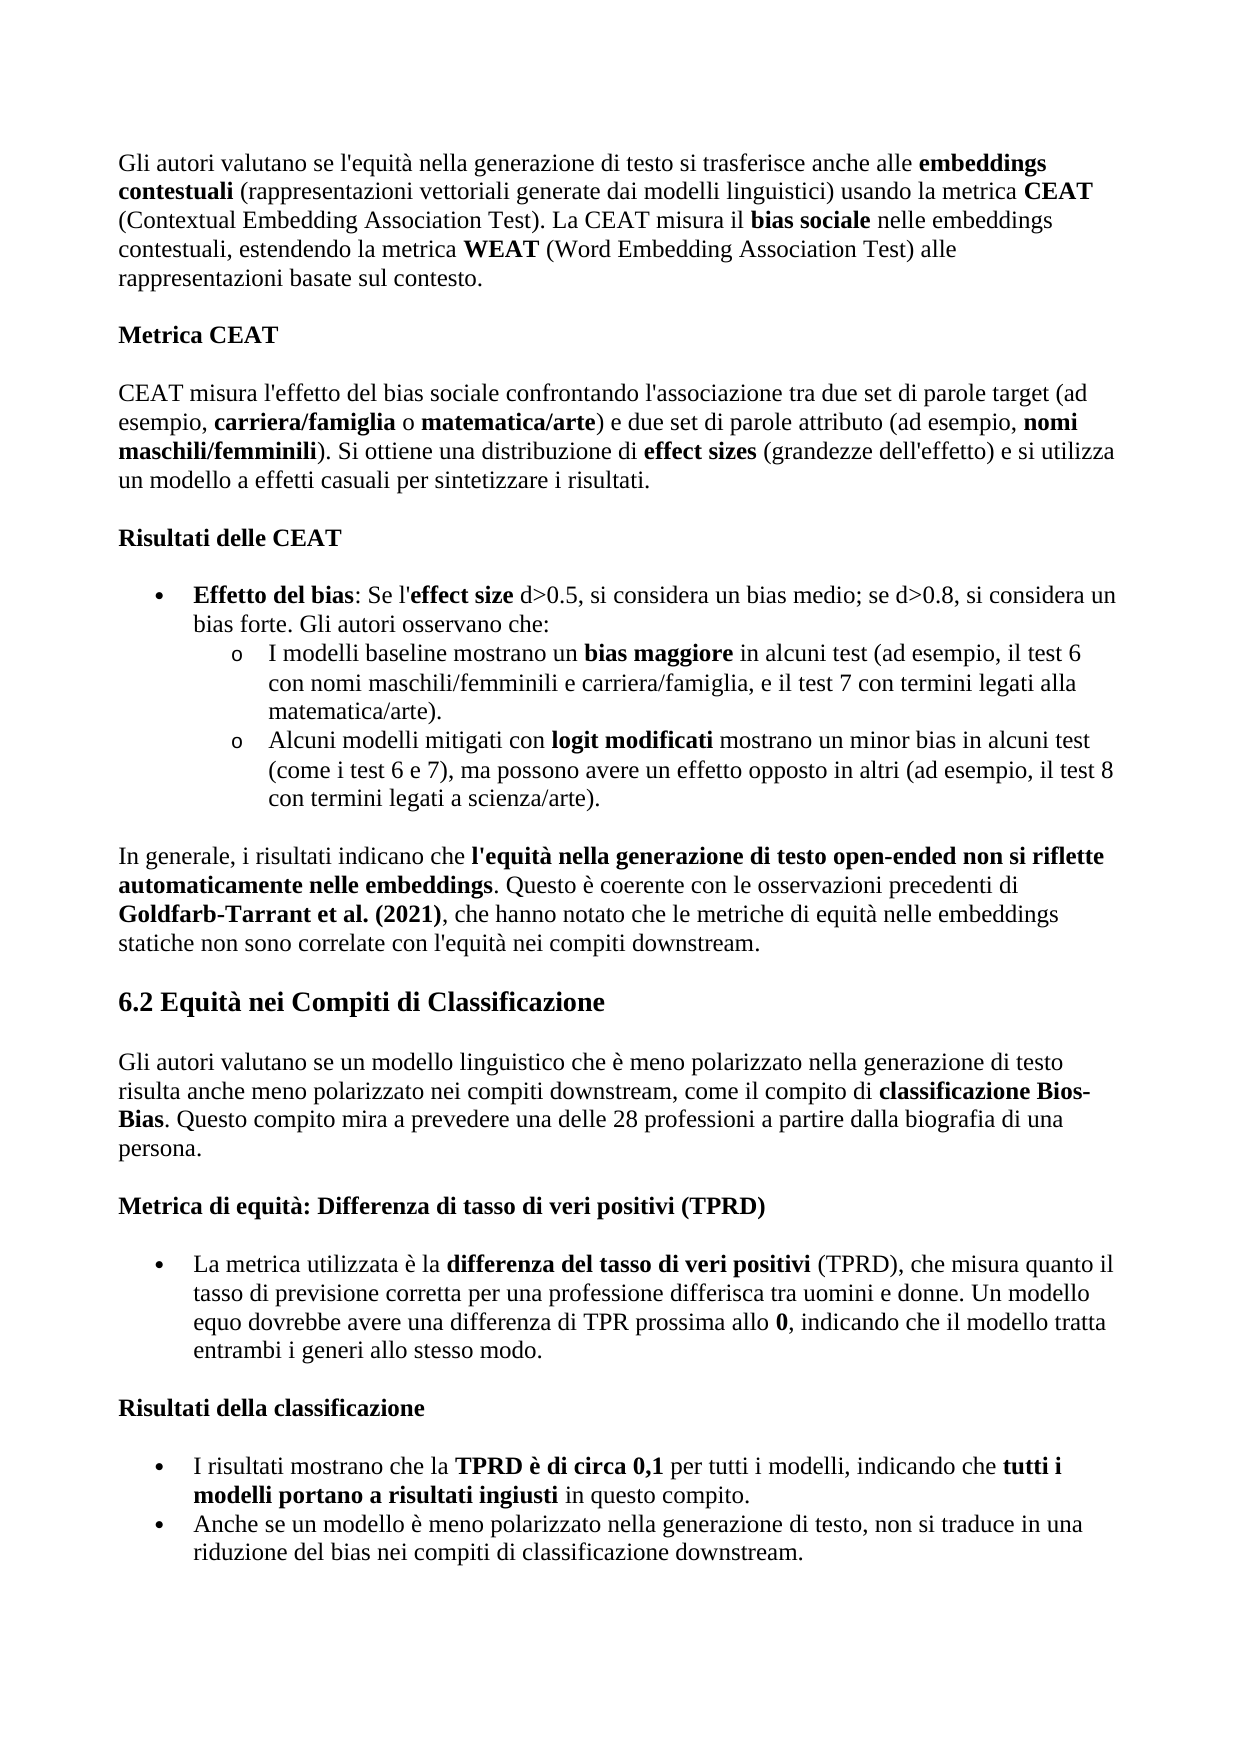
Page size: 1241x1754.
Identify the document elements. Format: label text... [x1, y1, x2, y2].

list I modelli baseline mostrano un bias maggiore in alcuni test (ad esempio, il test 6 con nomi maschili/femminili e carriera/famiglia, e il test 7 con termini legati alla matematica/arte). [231, 988, 1122, 1075]
list Effetto del bias: Se l'effect size d>0.5, si considera un bias medio; se d>0.8, si considera un bias forte. Gli autori osservano che: [156, 930, 1122, 988]
subtitle 6.1 Bias nelle Embeddings Contestuali [118, 436, 1122, 468]
text In generale, i risultati indicano che l'equità nella generazione di testo open-ended non si riflette automaticamente nelle embeddings. Questo è coerente con le osservazioni precedenti di Goldfarb-Tarrant et al. (2021), che hanno notato che le metriche di equità nelle embeddings statiche non sono correlate con l'equità nei compiti downstream. [118, 1191, 1122, 1306]
text CEAT misura l'effetto del bias sociale confrontando l'associazione tra due set di parole target (ad esempio, carriera/famiglia o matematica/arte) e due set di parole attributo (ad esempio, nomi maschili/femminili). Si ottiene una distribuzione di effect sizes (grandezze dell'effetto) e si utilizza un modello a effetti casuali per sintetizzare i risultati. [118, 728, 1122, 843]
subtitle Metrica CEAT [118, 670, 1122, 699]
subtitle Risultati delle CEAT [118, 872, 1122, 901]
text Gli autori valutano se un modello linguistico che è meno polarizzato nella generazione di testo risulta anche meno polarizzato nei compiti downstream, come il compito di classificazione Bios-Bias. Questo compito mira a prevedere una delle 28 professioni a partire dalla biografia di una persona. [118, 1397, 1122, 1512]
subtitle Metrica di equità: Differenza di tasso di veri positivi (TPRD) [118, 1541, 1122, 1570]
text Gli autori dimostrano che il loro approccio combinato, che utilizza modifica dei logit e aumento dei dati controfattuali, migliora significativamente l'equità di genere nei modelli distillati, mantenendo una buona qualità del testo generato (come indicato dalla perplessità). Rispetto agli altri metodi esistenti, la loro strategia offre un equilibrio tra riduzione del bias e mantenimento delle prestazioni del modello. [118, 148, 1122, 291]
text In questa sezione, gli autori esaminano se i modelli linguistici (LM) che riducono il bias di genere nella generazione di testo open-ended (descritto nella Sezione 5) migliorano anche l'equità in altri compiti correlati, come le embeddings contestuali e i compiti di classificazione. [118, 321, 1122, 407]
text Gli autori valutano se l'equità nella generazione di testo si trasferisce anche alle embeddings contestuali (rappresentazioni vettoriali generate dai modelli linguistici) usando la metrica CEAT (Contextual Embedding Association Test). La CEAT misura il bias sociale nelle embeddings contestuali, estendendo la metrica WEAT (Word Embedding Association Test) alle rappresentazioni basate sul contesto. [118, 497, 1122, 641]
subtitle 6.2 Equità nei Compiti di Classificazione [118, 1335, 1122, 1368]
list Alcuni modelli mitigati con logit modificati mostrano un minor bias in alcuni test (come i test 6 e 7), ma possono avere un effetto opposto in altri (ad esempio, il test 8 con termini legati a scienza/arte). [231, 1075, 1122, 1162]
